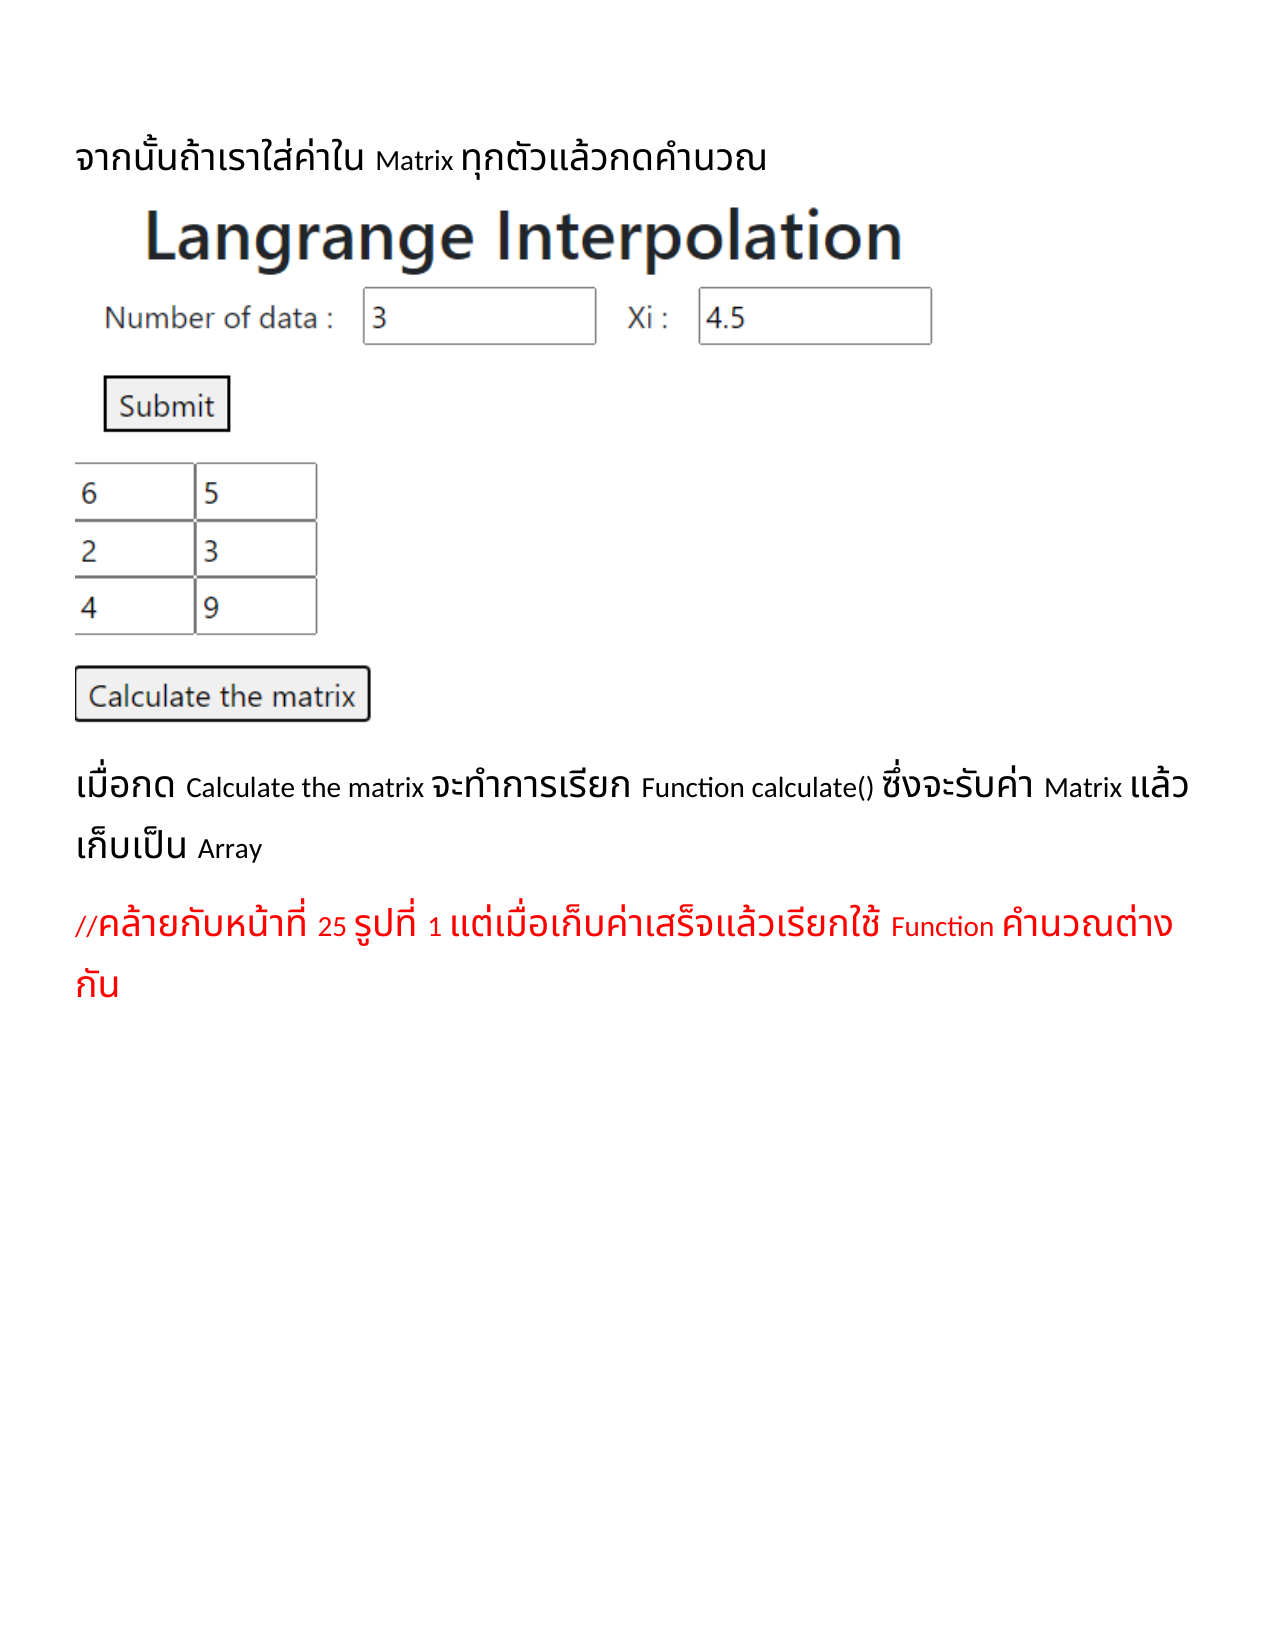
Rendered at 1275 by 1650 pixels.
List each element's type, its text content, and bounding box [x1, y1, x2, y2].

text //คล้ายกับหน้าที่ 25 รูปที่ 1 แต่เมื่อเก็บค่าเสร็จแล้วเรียกใช้ Function คำนวณต่างกัน [75, 896, 1200, 1014]
text เมื่อกด Calculate the matrix จะทำการเรียก Function calculate() ซึ่งจะรับค่า Matrix แล้วเก็บเป็น Array [75, 757, 1200, 875]
picture [75, 191, 1090, 739]
